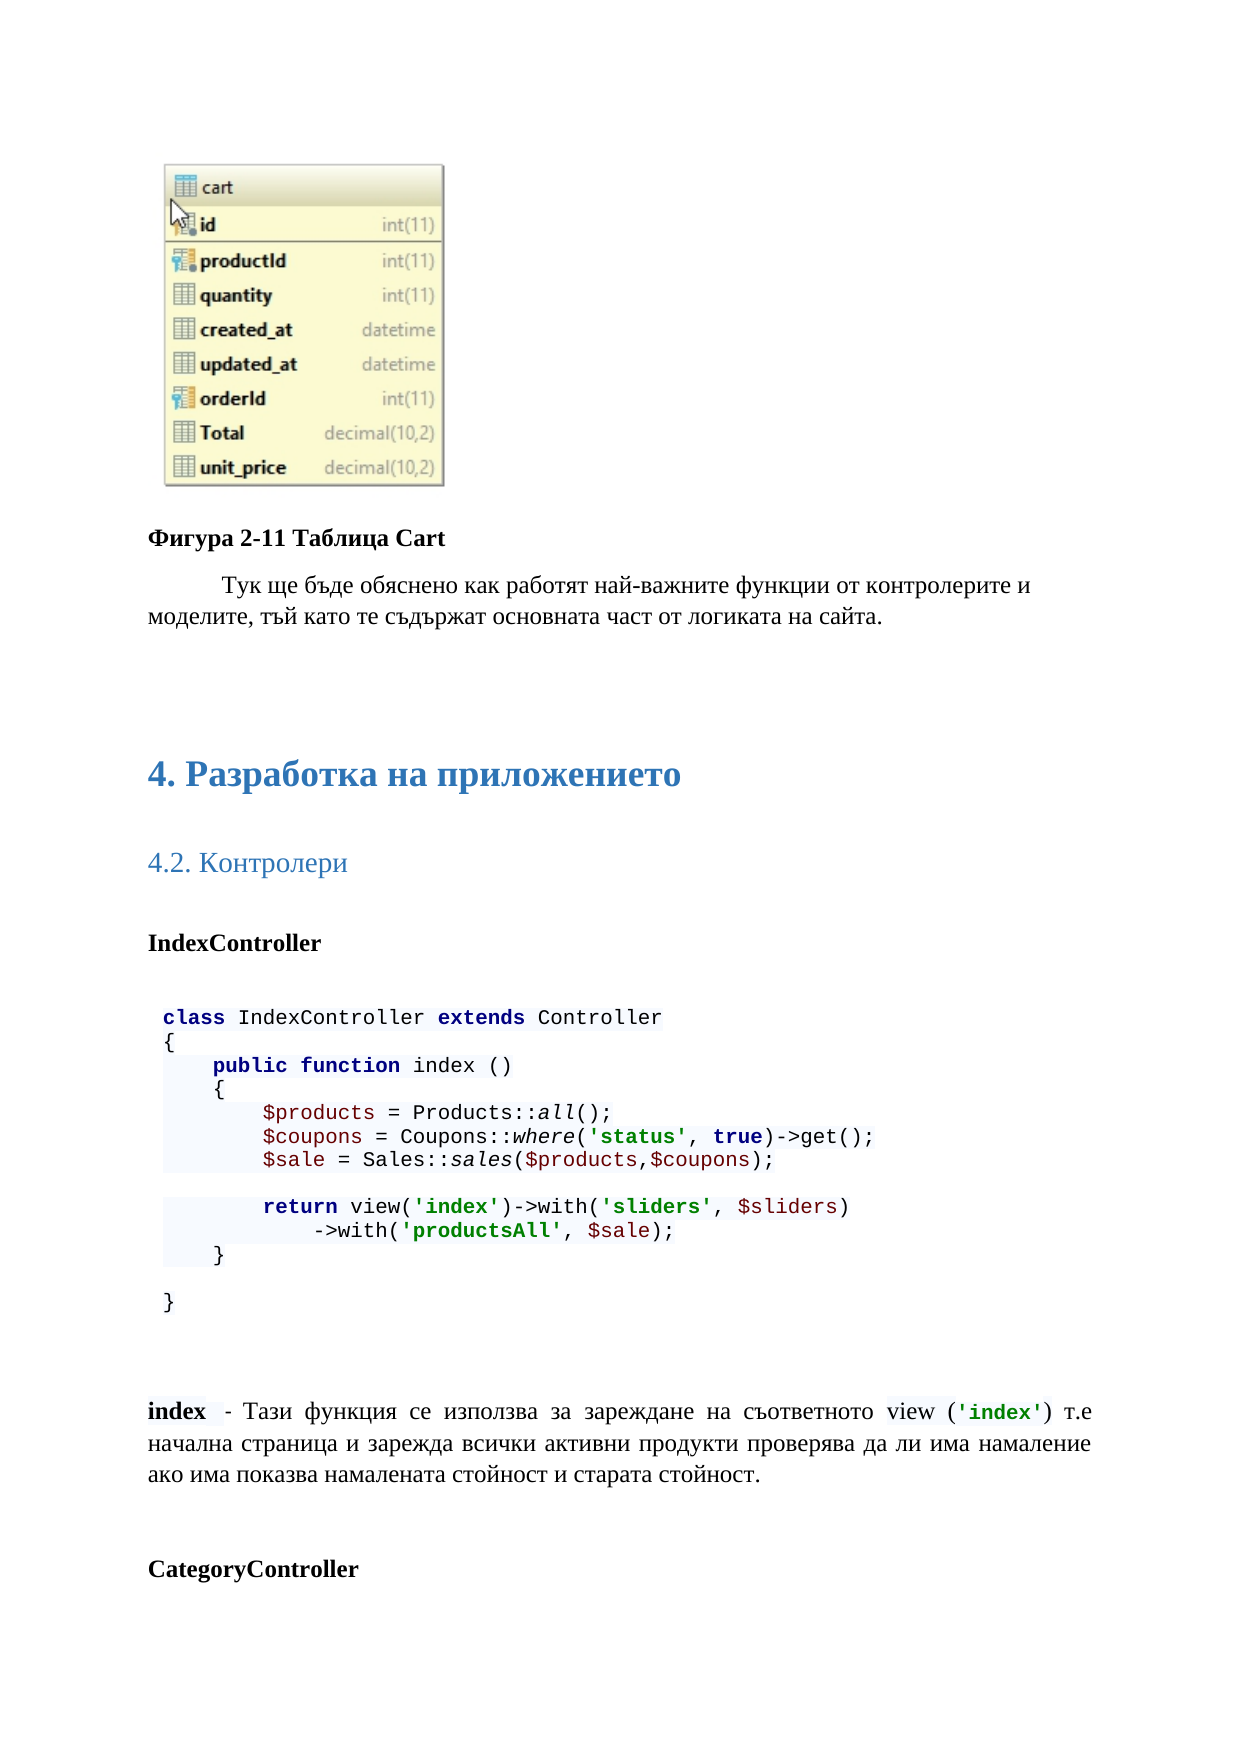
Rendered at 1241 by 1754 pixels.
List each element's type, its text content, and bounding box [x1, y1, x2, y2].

text Тук ще бъде обяснено как работят най-важните функции от контролерите и моделите, тъй като те съдържат основната част от логиката на сайта. [148, 570, 1093, 630]
subtitle 4. Разработка на приложението [148, 751, 1093, 794]
text Фигура 2-11 Таблица Cart [148, 523, 1093, 551]
subtitle 4.2. Контролери [148, 845, 1093, 878]
text IndexController [148, 928, 1093, 957]
text CategoryController [148, 1554, 1093, 1583]
picture [147, 147, 462, 504]
text index - Тази функция се използва за зареждане на съответното view ('index') т.е начална страница и зарежда всички активни продукти проверява да ли има намаление ако има показва намалената стойност и старата стойност. [148, 1396, 1093, 1488]
